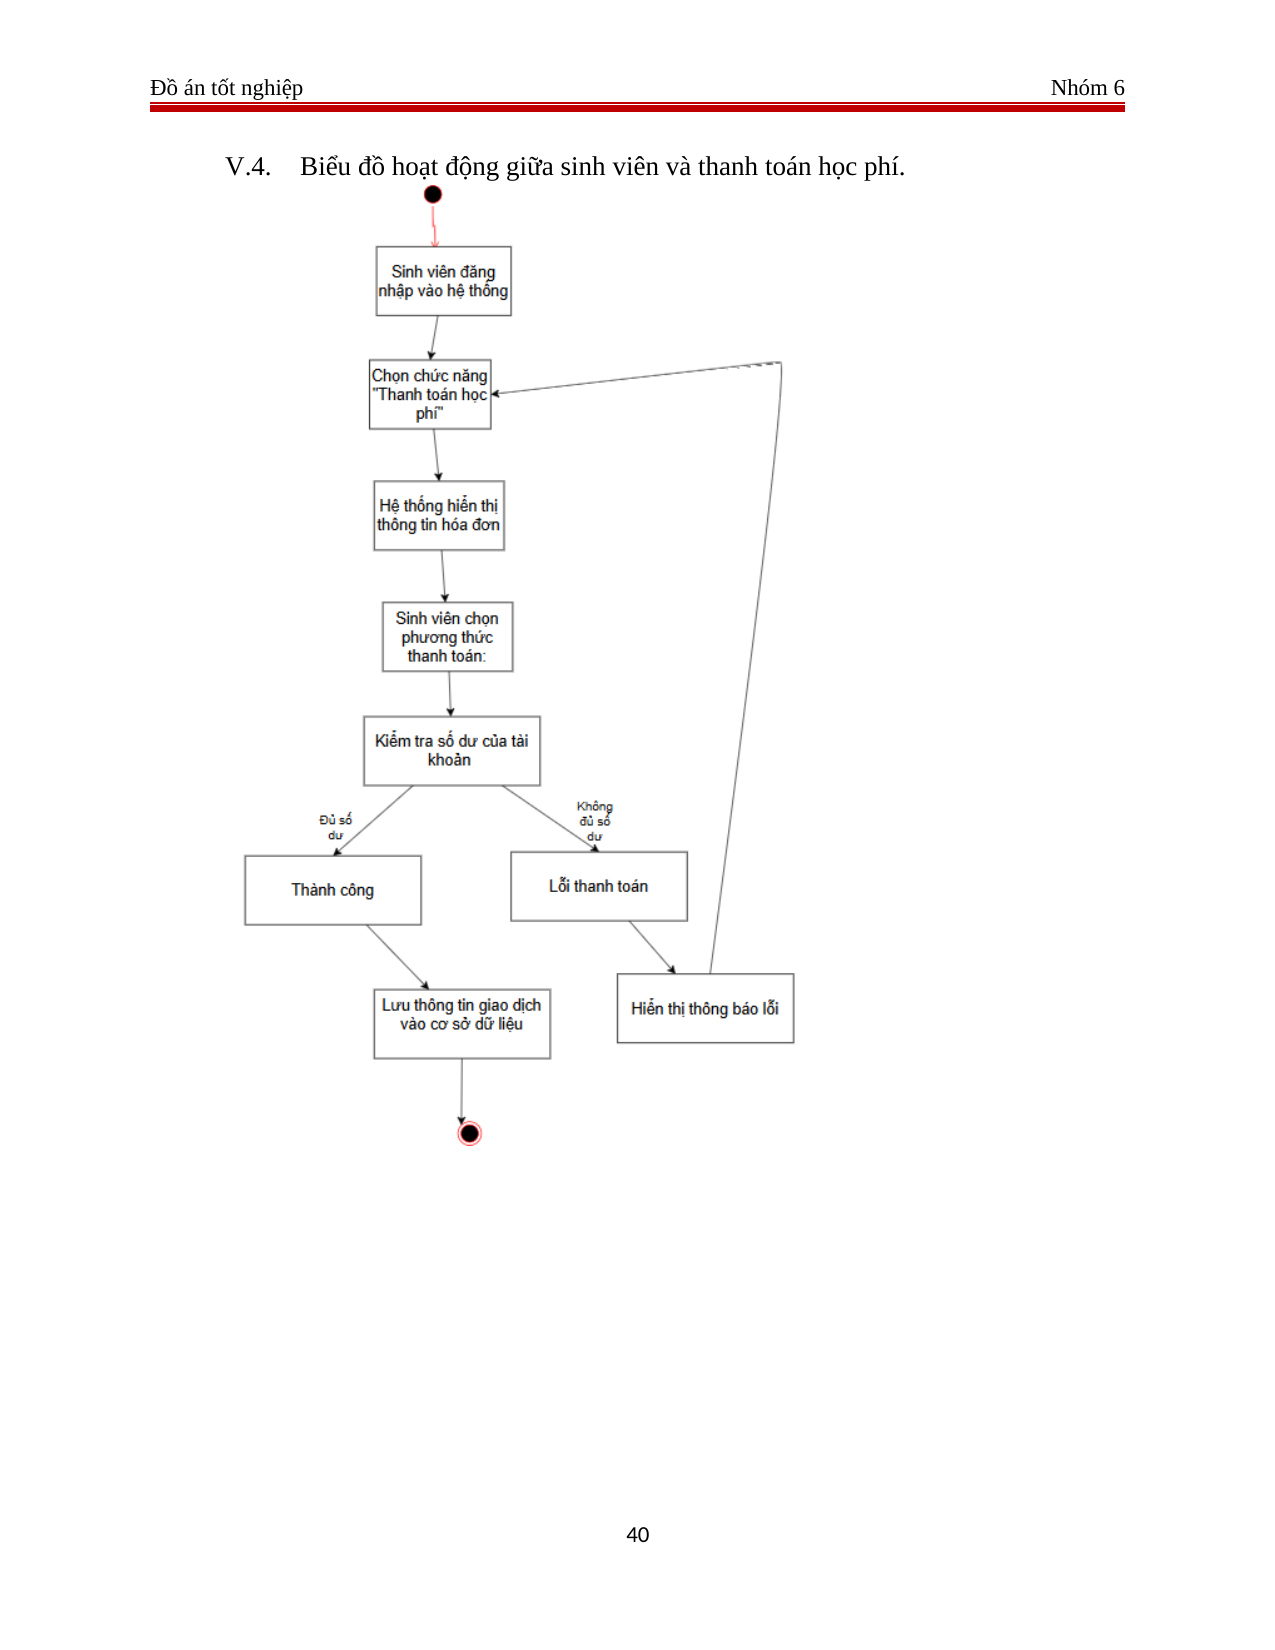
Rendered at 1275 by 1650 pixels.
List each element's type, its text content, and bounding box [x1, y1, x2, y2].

picture [150, 185, 865, 1146]
subtitle Biểu đồ hoạt động giữa sinh viên và thanh toán học phí. [225, 150, 1125, 181]
